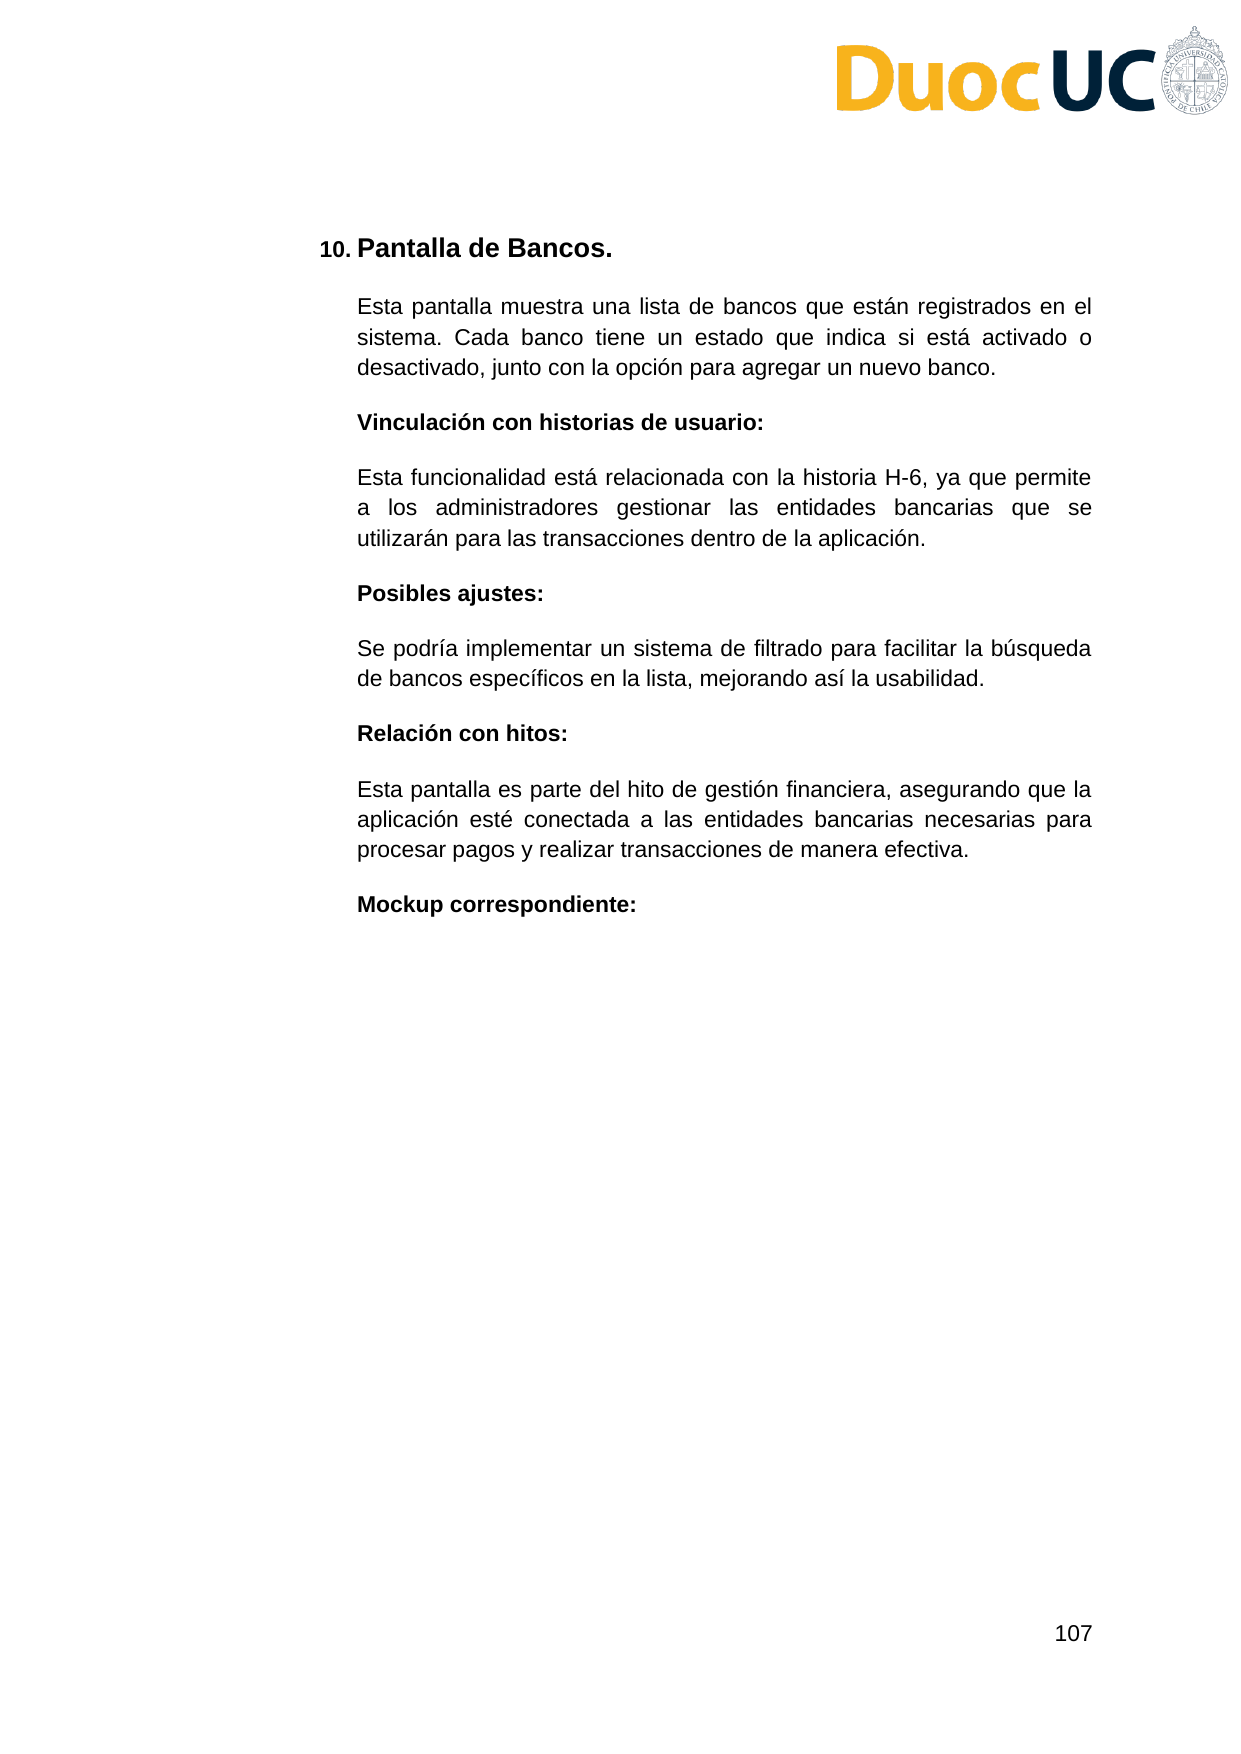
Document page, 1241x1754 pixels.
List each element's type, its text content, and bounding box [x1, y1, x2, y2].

picture [831, 20, 1233, 120]
text Se podría implementar un sistema de filtrado para facilitar la búsqueda de bancos específicos en la lista, mejorando así la usabilidad. [357, 635, 1092, 692]
list Pantalla de Bancos. [319, 232, 1092, 264]
text Esta pantalla muestra una lista de bancos que están registrados en el sistema. Cada banco tiene un estado que indica si está activado o desactivado, junto con la opción para agregar un nuevo banco. [357, 293, 1092, 380]
text Esta funcionalidad está relacionada con la historia H-6, ya que permite a los administradores gestionar las entidades bancarias que se utilizarán para las transacciones dentro de la aplicación. [357, 464, 1092, 551]
text Esta pantalla es parte del hito de gestión financiera, asegurando que la aplicación esté conectada a las entidades bancarias necesarias para procesar pagos y realizar transacciones de manera efectiva. [357, 776, 1092, 862]
text Mockup correspondiente: [357, 891, 1092, 918]
text Vinculación con historias de usuario: [357, 409, 1092, 435]
text Relación con hitos: [357, 720, 1092, 747]
text Posibles ajustes: [357, 580, 1092, 606]
